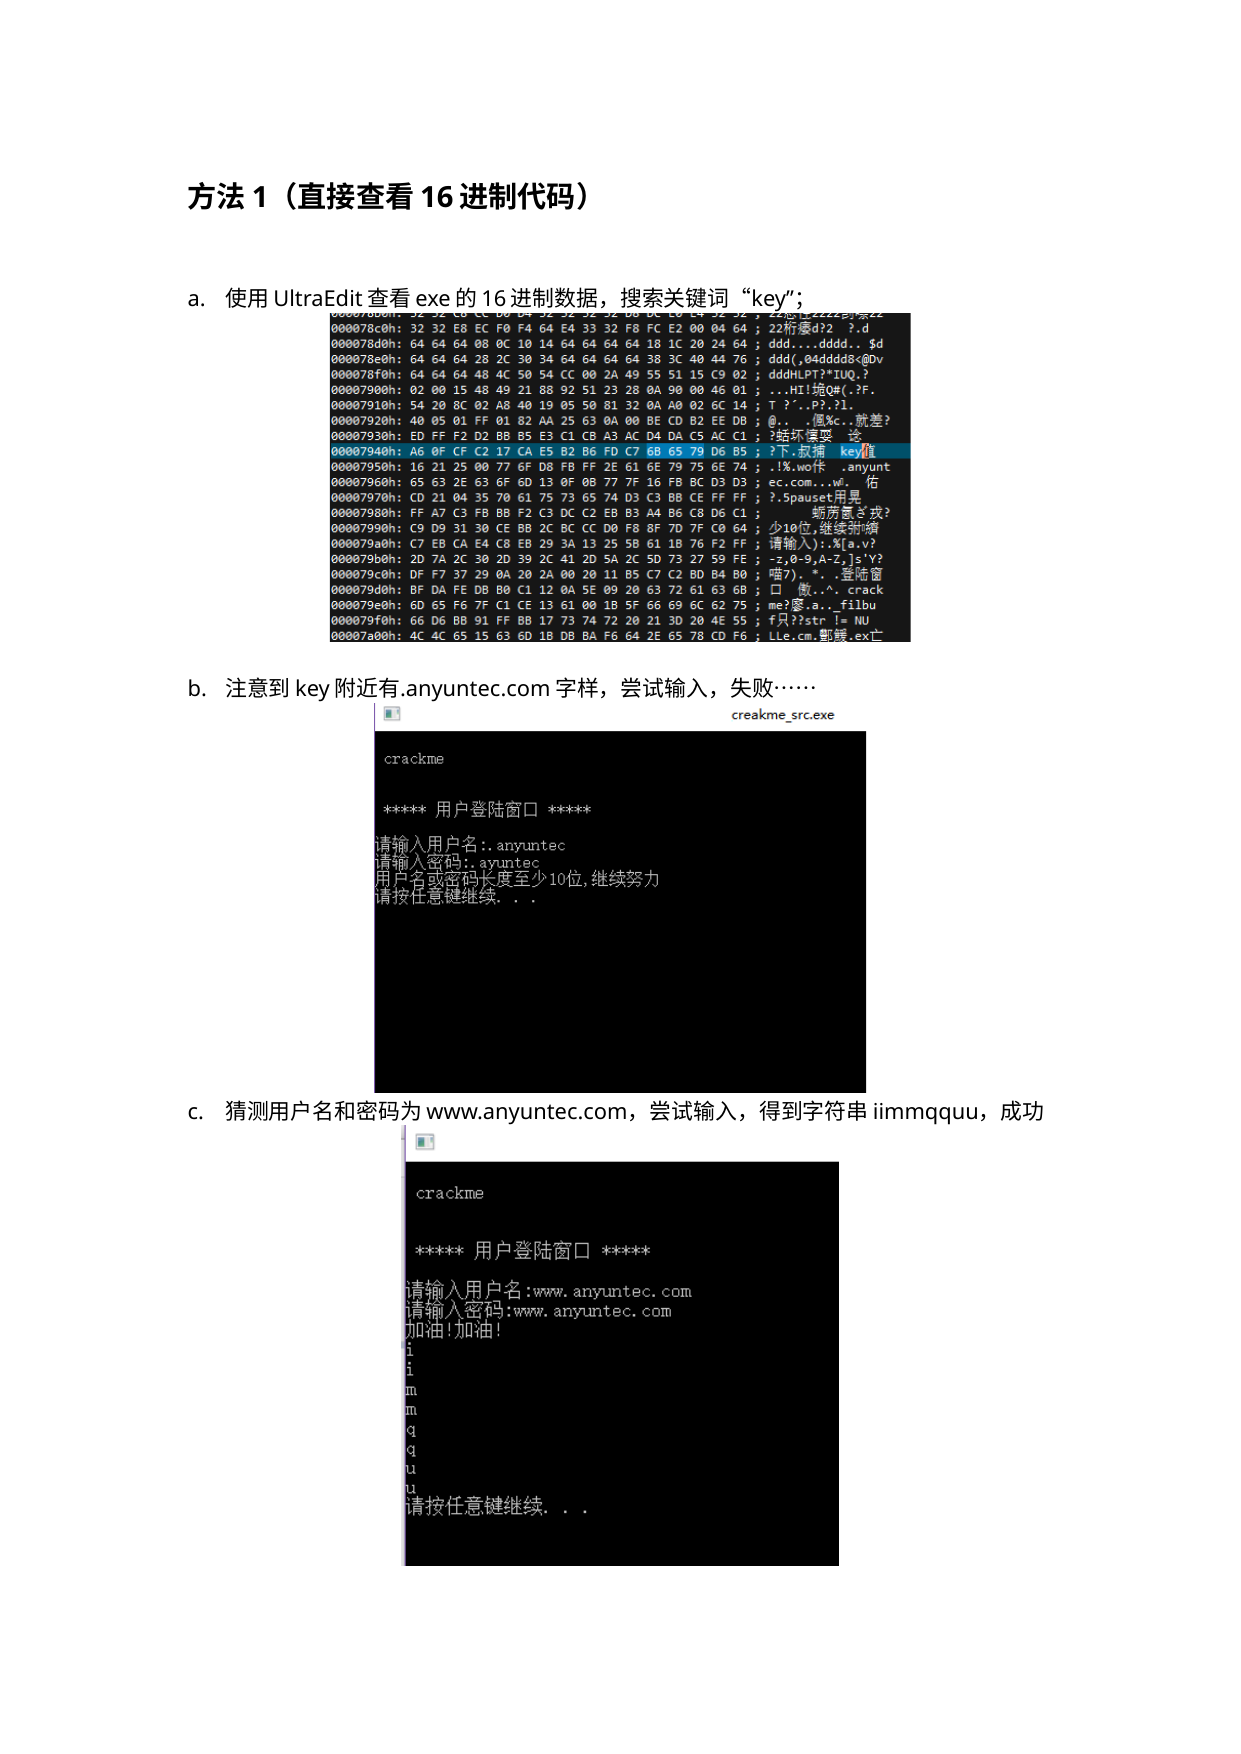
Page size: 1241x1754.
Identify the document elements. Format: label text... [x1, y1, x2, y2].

picture [401, 1125, 839, 1566]
list 注意到key附近有.anyuntec.com字样，尝试输入，失败…… [187, 671, 1053, 703]
picture [374, 703, 867, 1093]
list 猜测用户名和密码为www.anyuntec.com，尝试输入，得到字符串iimmqquu，成功 [187, 1093, 1053, 1126]
subtitle 方法1（直接查看16进制代码） [187, 162, 1053, 227]
list 使用UltraEdit查看exe的16进制数据，搜索关键词“key”； [187, 281, 1053, 313]
picture [329, 313, 911, 642]
